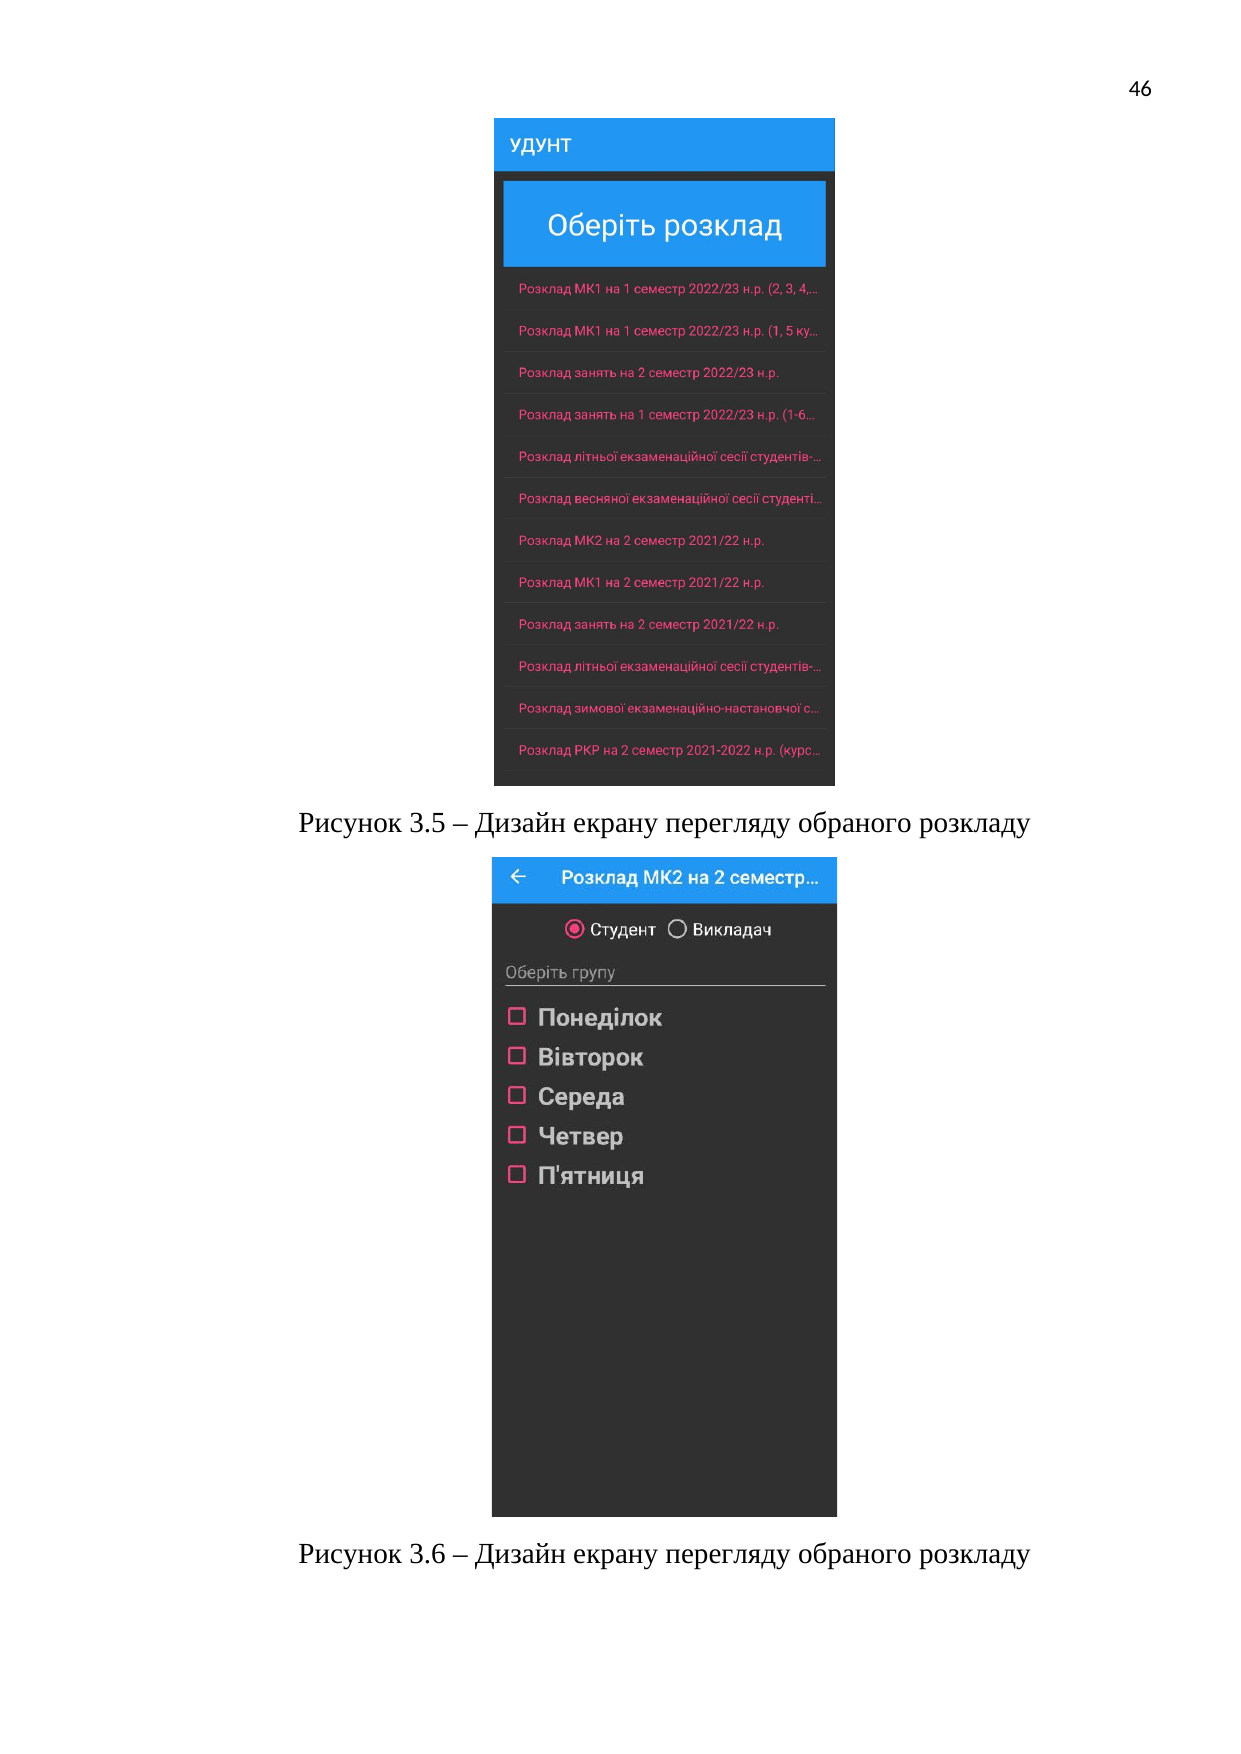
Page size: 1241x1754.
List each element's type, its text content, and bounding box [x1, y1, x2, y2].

picture [491, 857, 838, 1517]
text Рисунок 3.6 – Дизайн екрану перегляду обраного розкладу [177, 1536, 1152, 1569]
picture [494, 118, 835, 786]
text Рисунок 3.5 – Дизайн екрану перегляду обраного розкладу [177, 805, 1152, 838]
